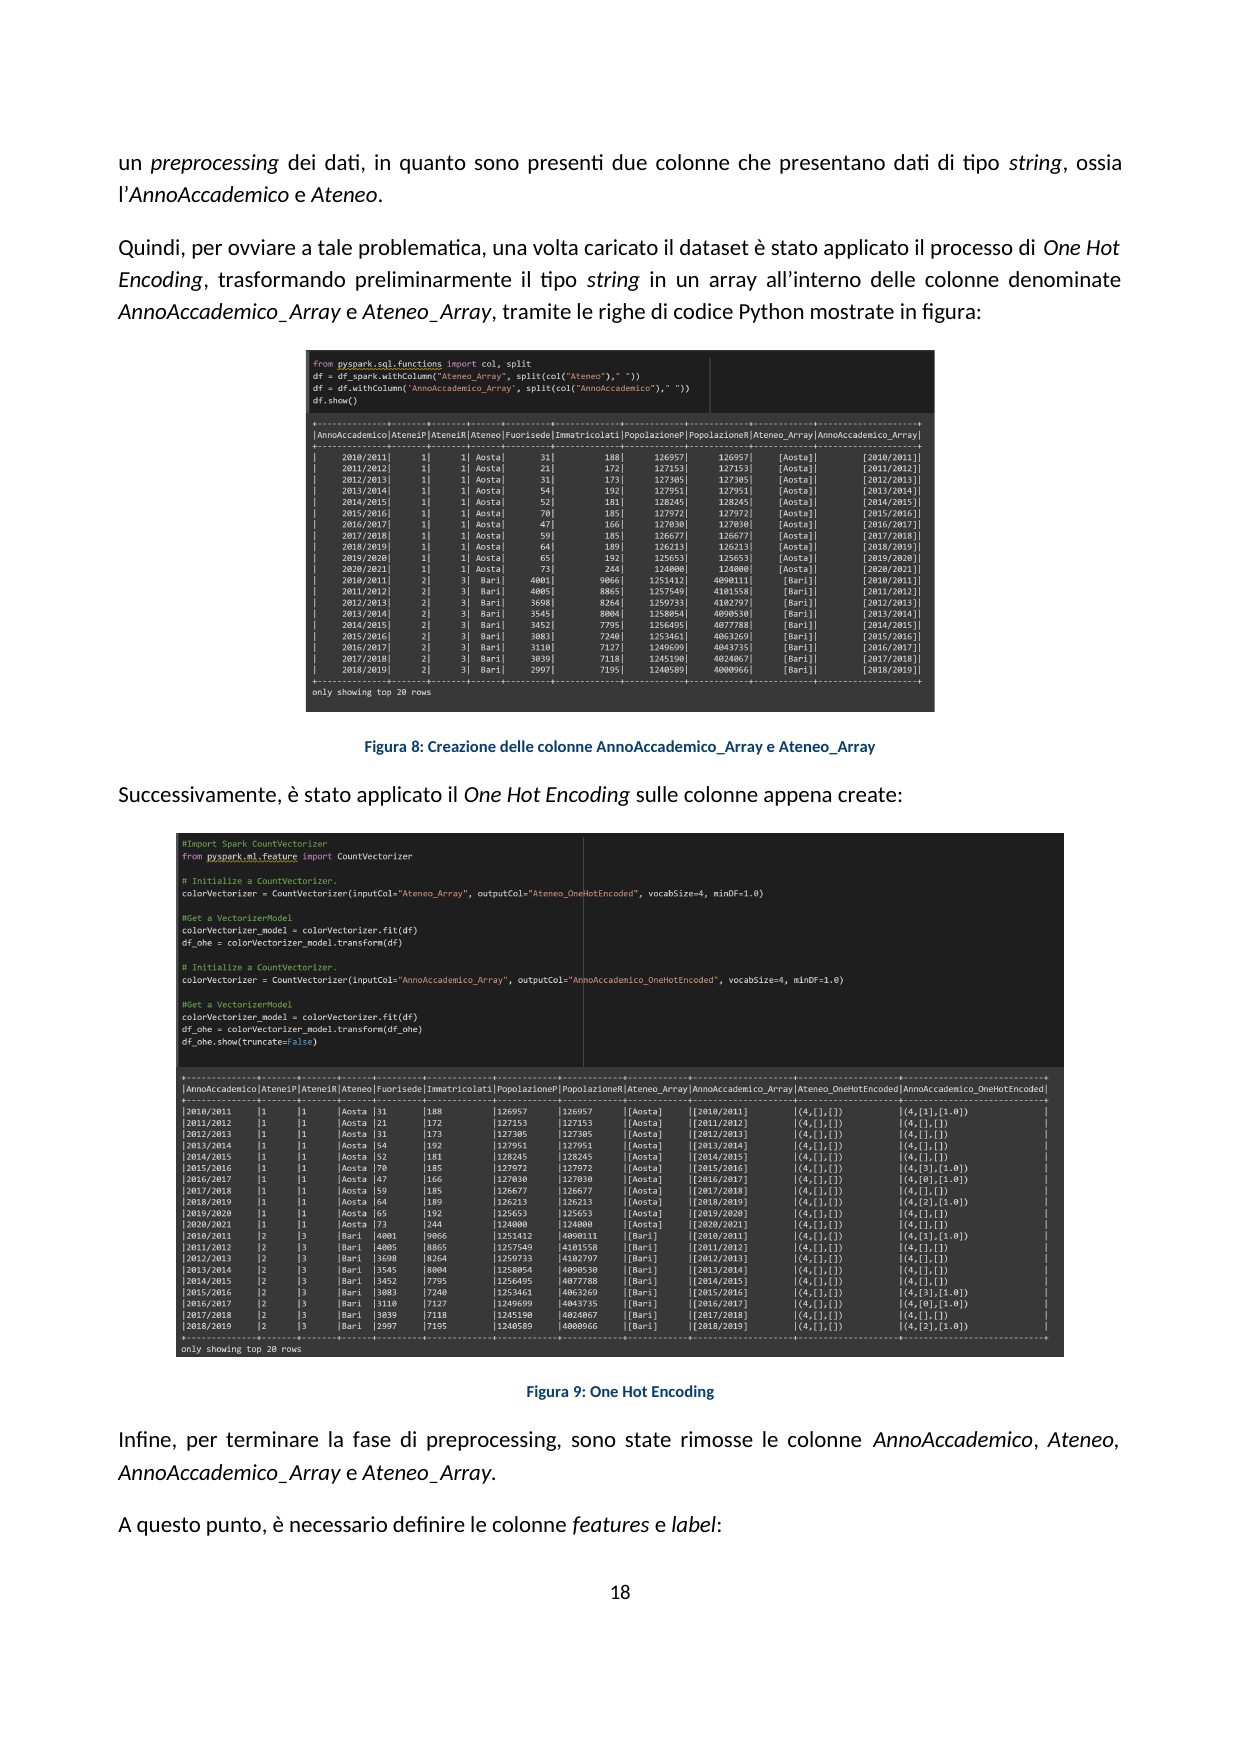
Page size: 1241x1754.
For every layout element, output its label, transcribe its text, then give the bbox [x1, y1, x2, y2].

text Figura 9: One Hot Encoding [118, 1381, 1122, 1402]
picture [305, 350, 935, 712]
text A questo punto, è necessario definire le colonne features e label: [118, 1511, 1122, 1539]
text Successivamente, è stato applicato il One Hot Encoding sulle colonne appena create: [118, 780, 1122, 808]
picture [176, 833, 1064, 1357]
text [118, 148, 1122, 208]
text Figura 8: Creazione delle colonne AnnoAccademico_Array e Ateneo_Array [118, 736, 1122, 756]
text Quindi, per ovviare a tale problematica, una volta caricato il dataset è stato applicato il processo di One Hot Encoding, trasformando preliminarmente il tipo string in un array all’interno delle colonne denominate AnnoAccademico_Array e Ateneo_Array, tramite le righe di codice Python mostrate in figura: [118, 233, 1122, 325]
text Infine, per terminare la fase di preprocessing, sono state rimosse le colonne AnnoAccademico, Ateneo, AnnoAccademico_Array e Ateneo_Array. [118, 1425, 1122, 1486]
